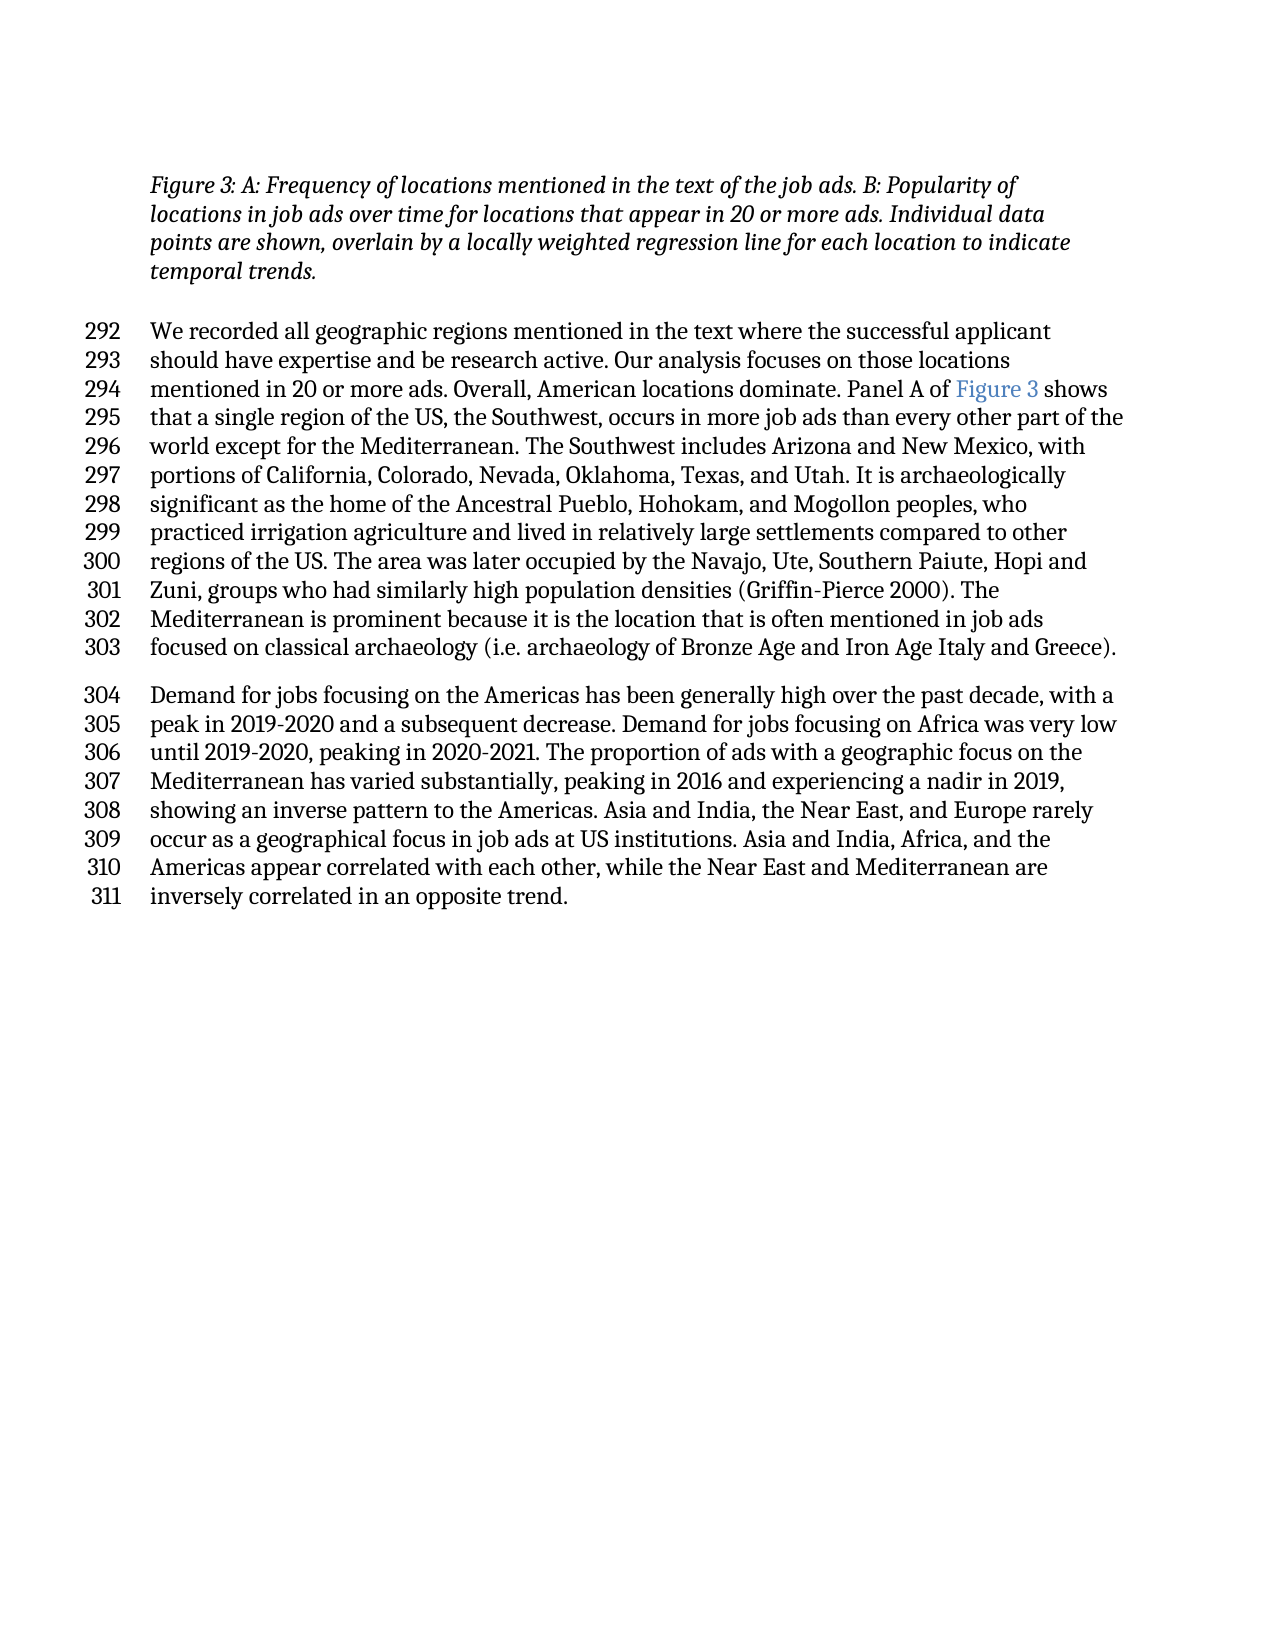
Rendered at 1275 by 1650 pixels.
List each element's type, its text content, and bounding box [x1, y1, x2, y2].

text We recorded all geographic regions mentioned in the text where the successful applicant should have expertise and be research active. Our analysis focuses on those locations mentioned in 20 or more ads. Overall, American locations dominate. Panel A of Figure 3 shows that a single region of the US, the Southwest, occurs in more job ads than every other part of the world except for the Mediterranean. The Southwest includes Arizona and New Mexico, with portions of California, Colorado, Nevada, Oklahoma, Texas, and Utah. It is archaeologically significant as the home of the Ancestral Pueblo, Hohokam, and Mogollon peoples, who practiced irrigation agriculture and lived in relatively large settlements compared to other regions of the US. The area was later occupied by the Navajo, Ute, Southern Paiute, Hopi and Zuni, groups who had similarly high population densities (Griffin-Pierce 2000). The Mediterranean is prominent because it is the location that is often mentioned in job ads focused on classical archaeology (i.e. archaeology of Bronze Age and Iron Age Italy and Greece). [150, 317, 1125, 662]
text Demand for jobs focusing on the Americas has been generally high over the past decade, with a peak in 2019-2020 and a subsequent decrease. Demand for jobs focusing on Africa was very low until 2019-2020, peaking in 2020-2021. The proportion of ads with a geographic focus on the Mediterranean has varied substantially, peaking in 2016 and experiencing a nadir in 2019, showing an inverse pattern to the Americas. Asia and India, the Near East, and Europe rarely occur as a geographical focus in job ads at US institutions. Asia and India, Africa, and the Americas appear correlated with each other, while the Near East and Mediterranean are inversely correlated in an opposite trend. [150, 681, 1125, 911]
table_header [139, 150, 1114, 298]
